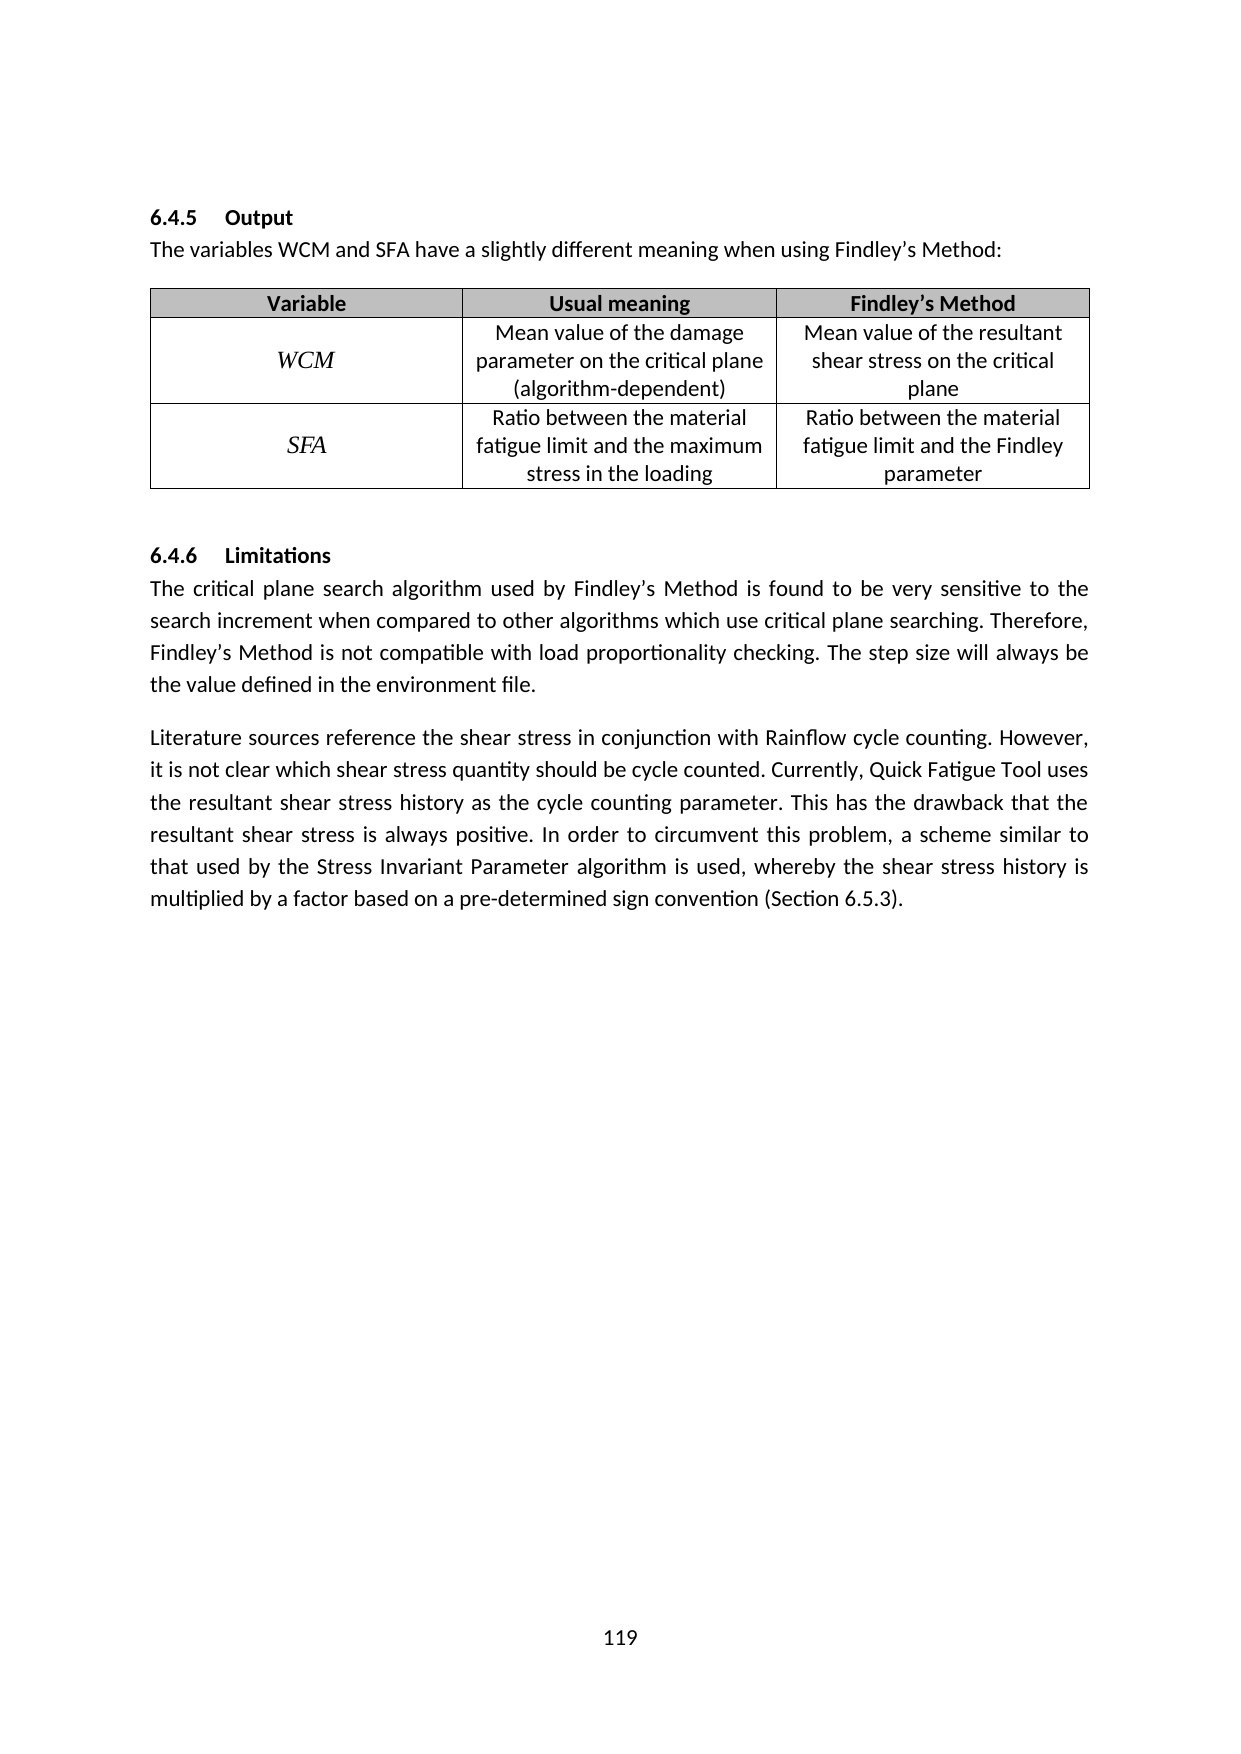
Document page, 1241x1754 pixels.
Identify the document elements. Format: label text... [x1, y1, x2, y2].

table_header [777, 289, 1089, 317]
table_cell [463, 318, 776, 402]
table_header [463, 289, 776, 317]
subtitle 6.4.5 Output [150, 203, 1090, 231]
subtitle 6.4.6 Limitations [150, 542, 1090, 569]
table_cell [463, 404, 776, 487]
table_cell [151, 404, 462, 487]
text Literature sources reference the shear stress in conjunction with Rainflow cycle counting. However, it is not clear which shear stress quantity should be cycle counted. Currently, Quick Fatigue Tool uses the resultant shear stress history as the cycle counting parameter. This has the drawback that the resultant shear stress is always positive. In order to circumvent this problem, a scheme similar to that used by the Stress Invariant Parameter algorithm is used, whereby the shear stress history is multiplied by a factor based on a pre-determined sign convention (Section 6.5.3). [150, 723, 1090, 912]
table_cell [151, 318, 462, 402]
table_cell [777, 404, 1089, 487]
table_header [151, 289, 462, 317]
text The critical plane search algorithm used by Findley’s Method is found to be very sensitive to the search increment when compared to other algorithms which use critical plane searching. Therefore, Findley’s Method is not compatible with load proportionality checking. The step size will always be the value defined in the environment file. [150, 574, 1090, 698]
text The variables WCM and SFA have a slightly different meaning when using Findley’s Method: [150, 235, 1090, 263]
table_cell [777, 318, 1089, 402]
